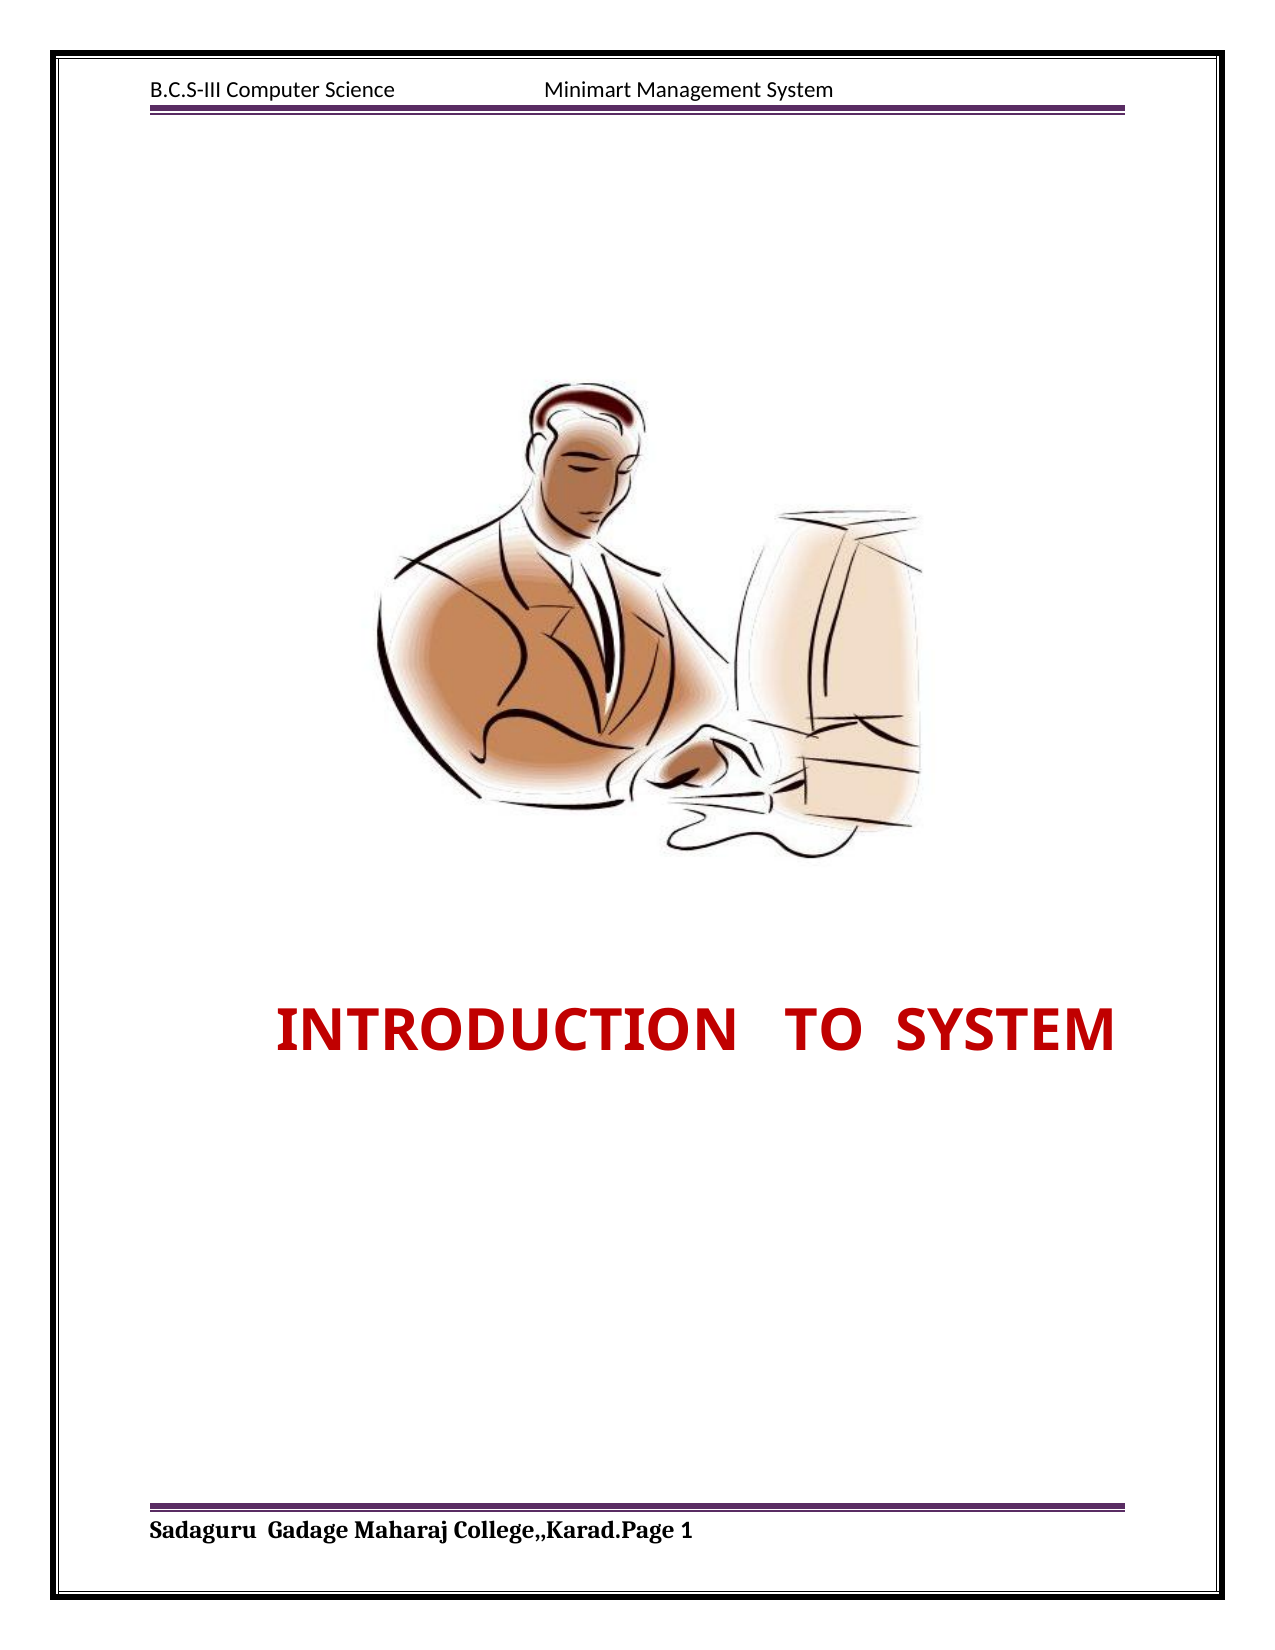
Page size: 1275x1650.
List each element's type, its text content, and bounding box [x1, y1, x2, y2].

text INTRODUCTION TO SYSTEM [150, 988, 1125, 1067]
picture [201, 255, 1090, 962]
